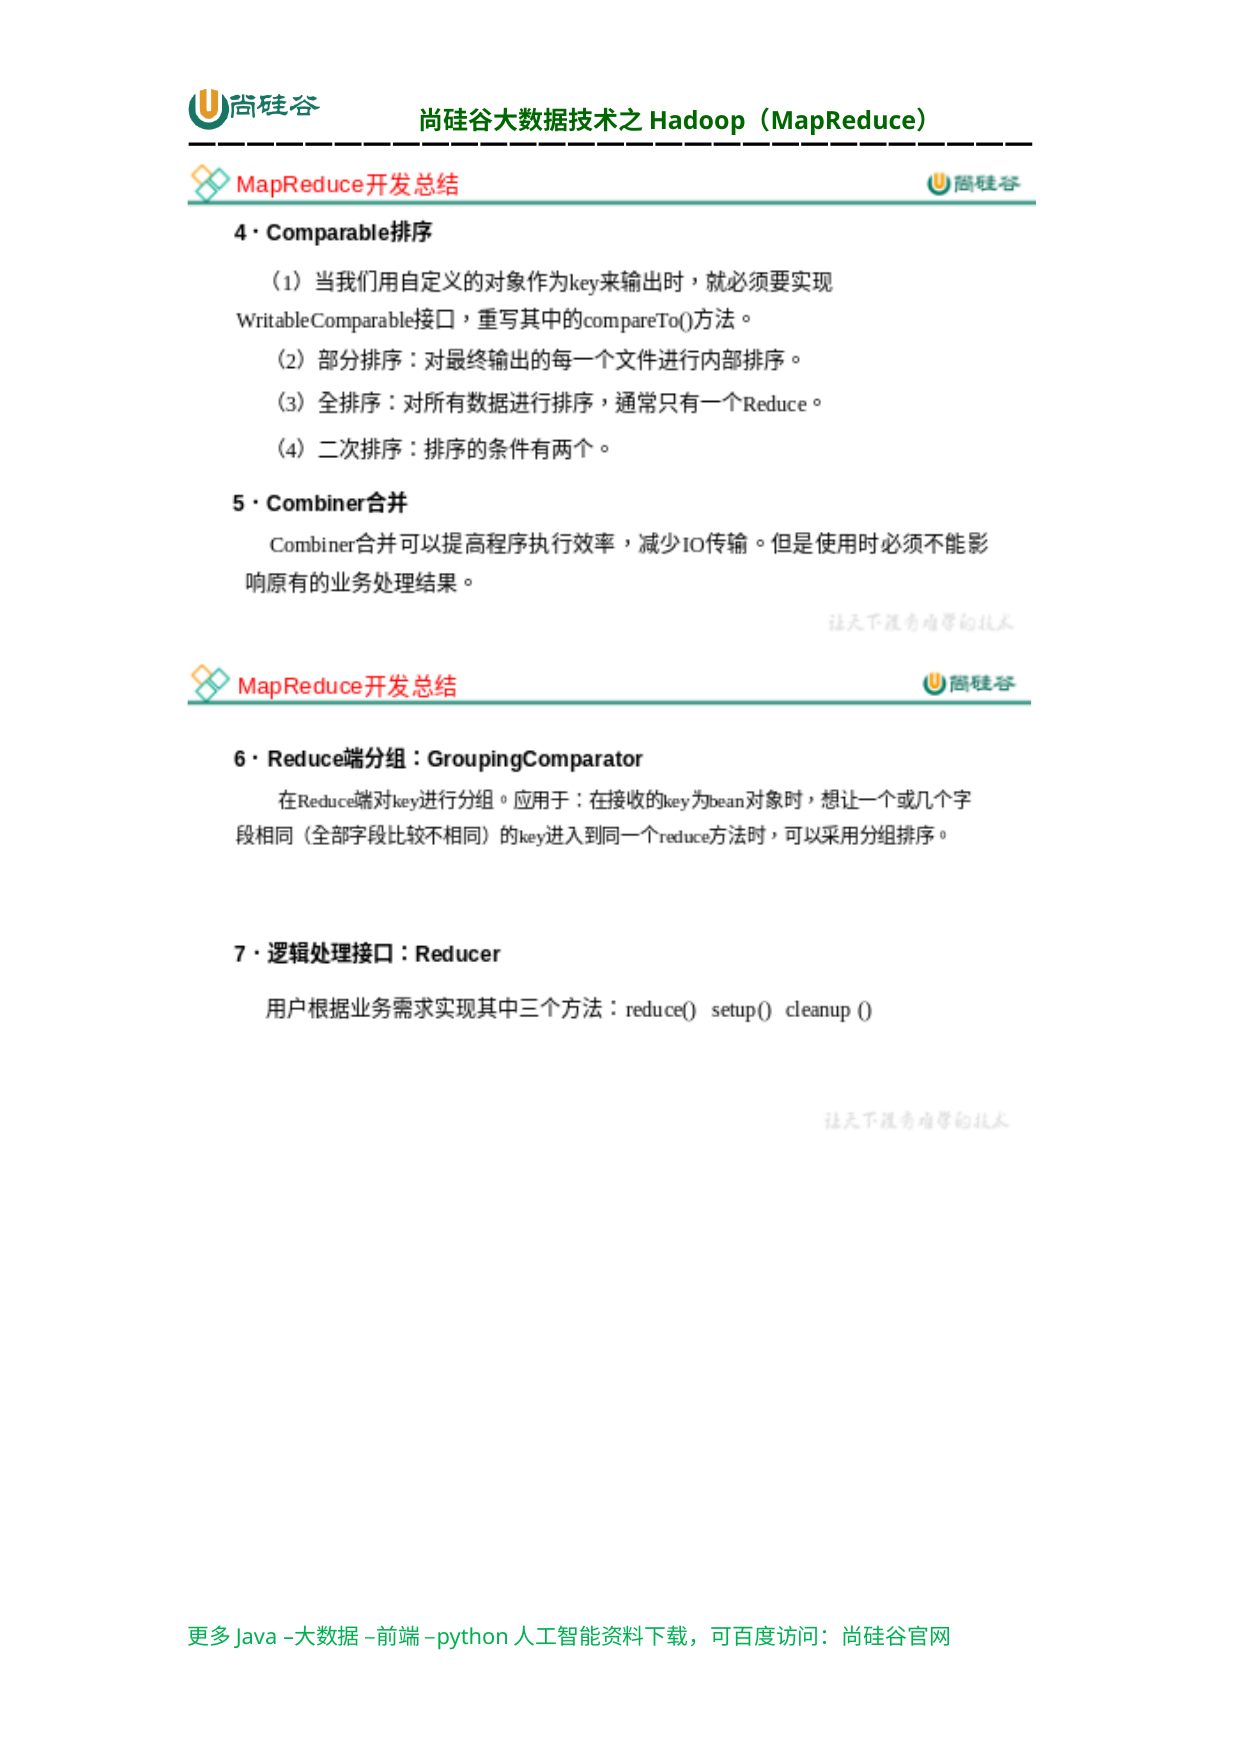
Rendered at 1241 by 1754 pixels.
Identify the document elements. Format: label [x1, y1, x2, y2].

picture [187, 88, 320, 130]
